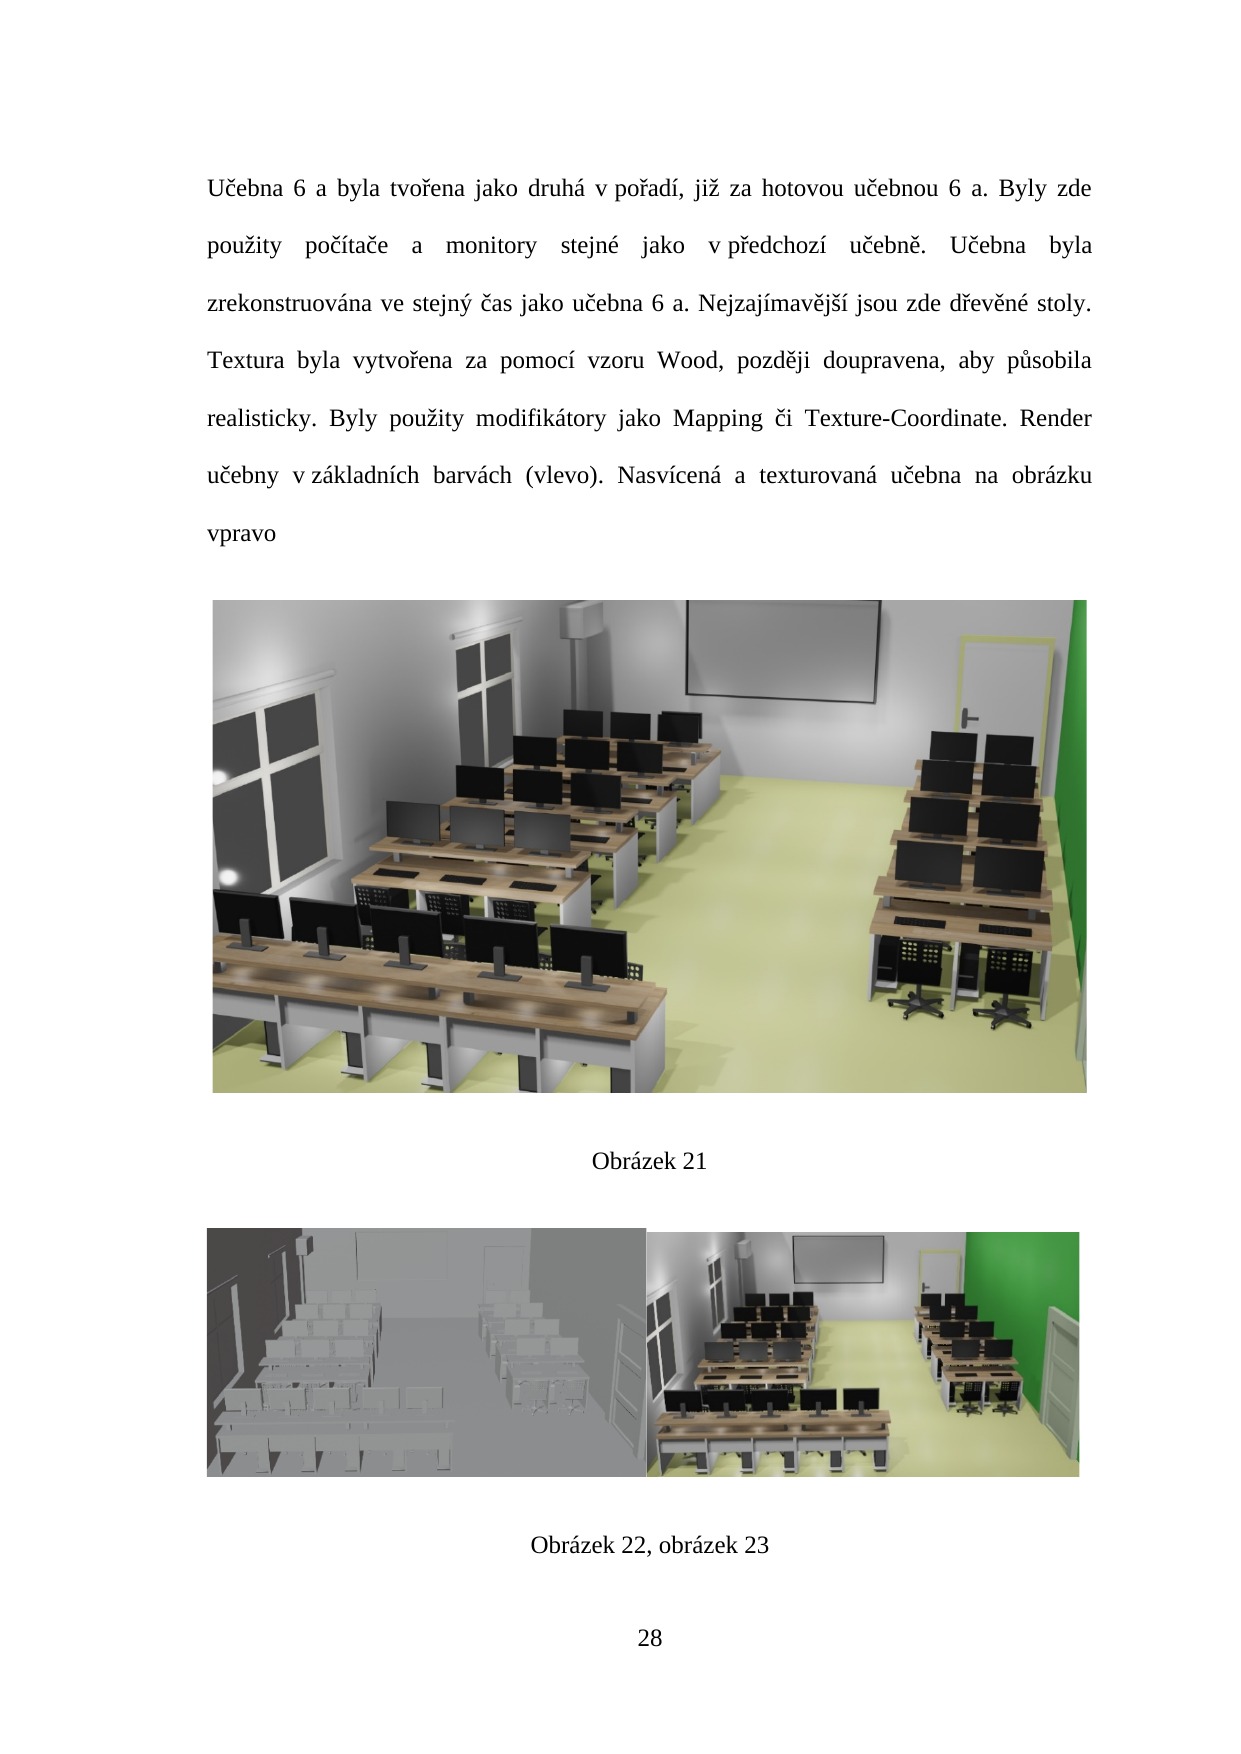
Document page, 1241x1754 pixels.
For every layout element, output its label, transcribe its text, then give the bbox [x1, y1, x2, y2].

text Učebna 6 a byla tvořena jako druhá v pořadí, již za hotovou učebnou 6 a. Byly zde použity počítače a monitory stejné jako v předchozí učebně. Učebna byla zrekonstruována ve stejný čas jako učebna 6 a. Nejzajímavější jsou zde dřevěné stoly. Textura byla vytvořena za pomocí vzoru Wood, později doupravena, aby působila realisticky. Byly použity modifikátory jako Mapping či Texture-Coordinate. Render učebny v základních barvách (vlevo). Nasvícená a texturovaná učebna na obrázku vpravo [207, 173, 1092, 546]
picture [212, 600, 1087, 1093]
text Obrázek 21 [207, 1146, 1092, 1175]
text Obrázek 22, obrázek 23 [207, 1530, 1092, 1559]
picture [206, 1228, 1080, 1477]
